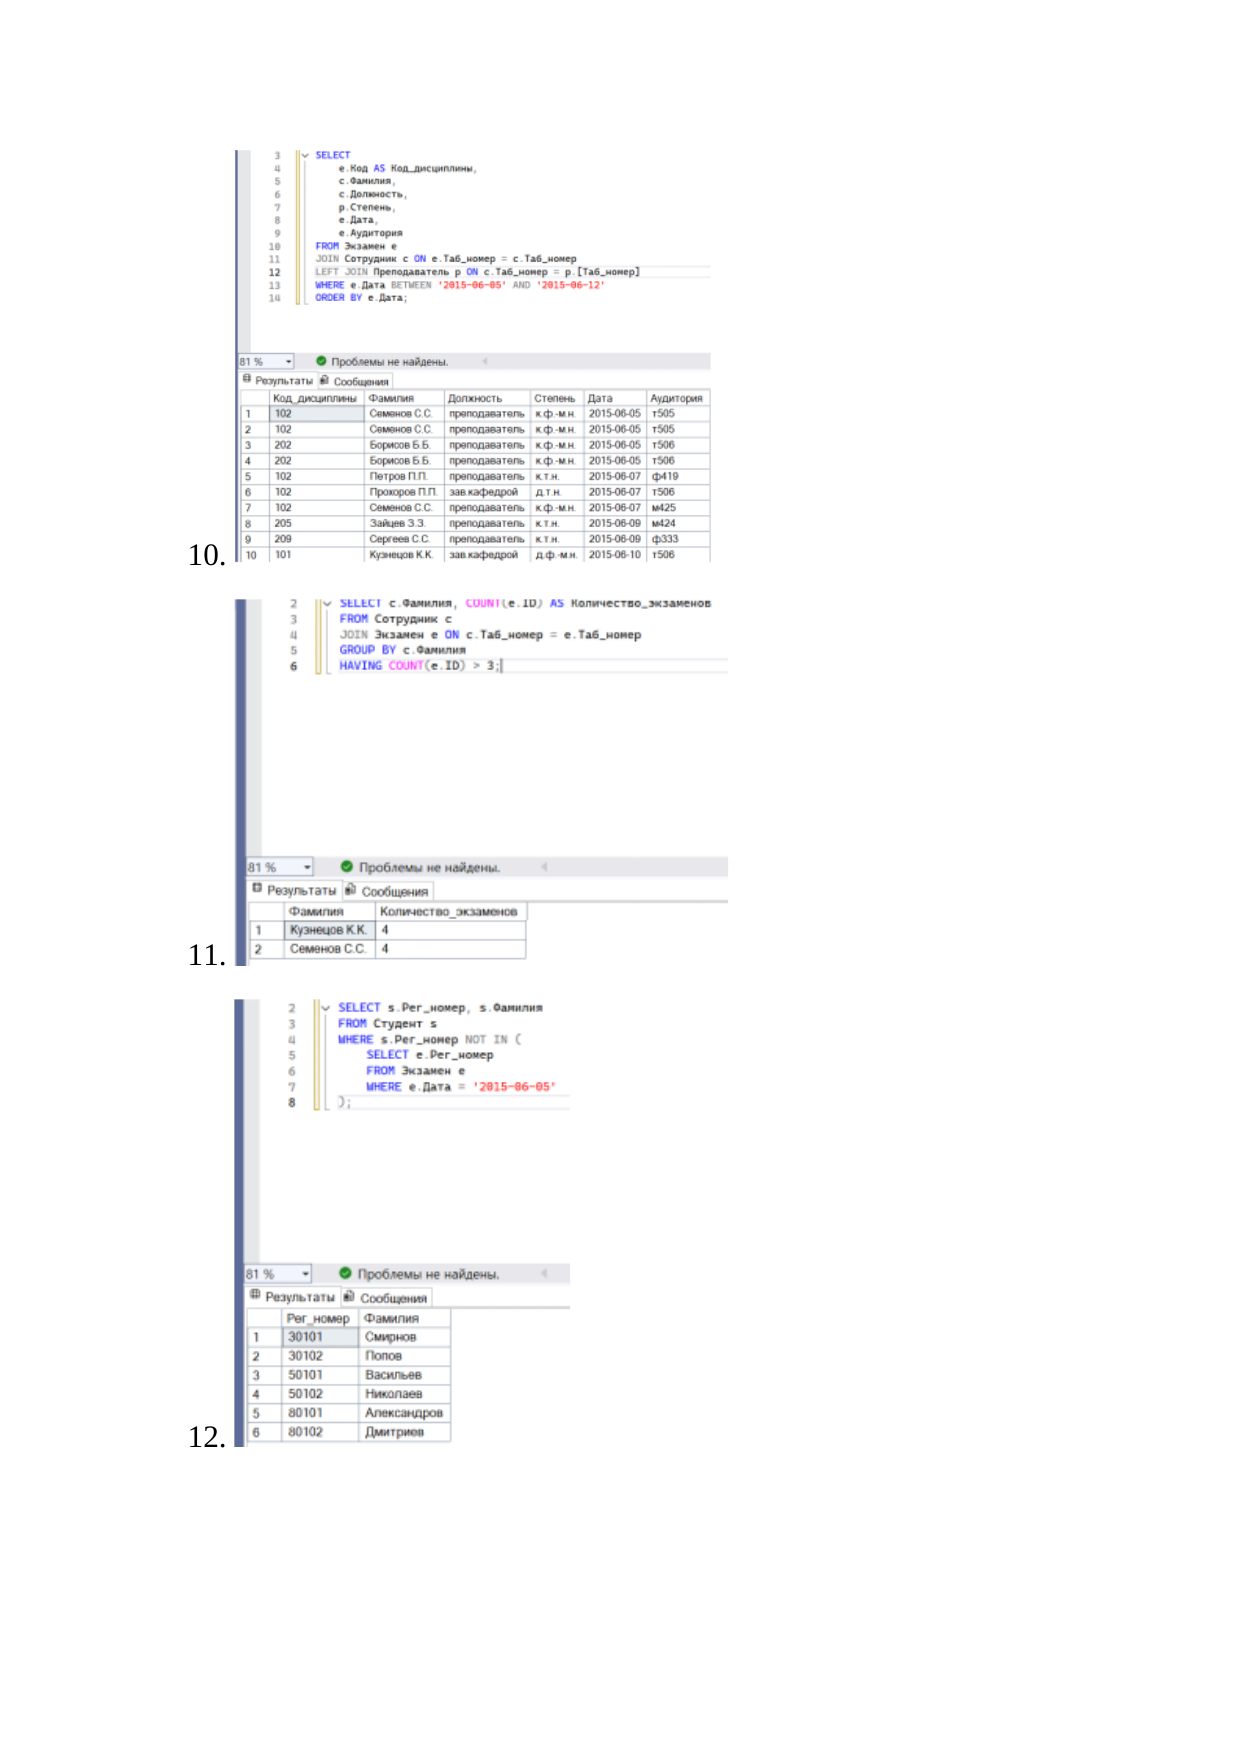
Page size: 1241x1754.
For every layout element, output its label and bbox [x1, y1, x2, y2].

picture [234, 998, 571, 1447]
picture [234, 150, 711, 566]
picture [234, 598, 729, 966]
